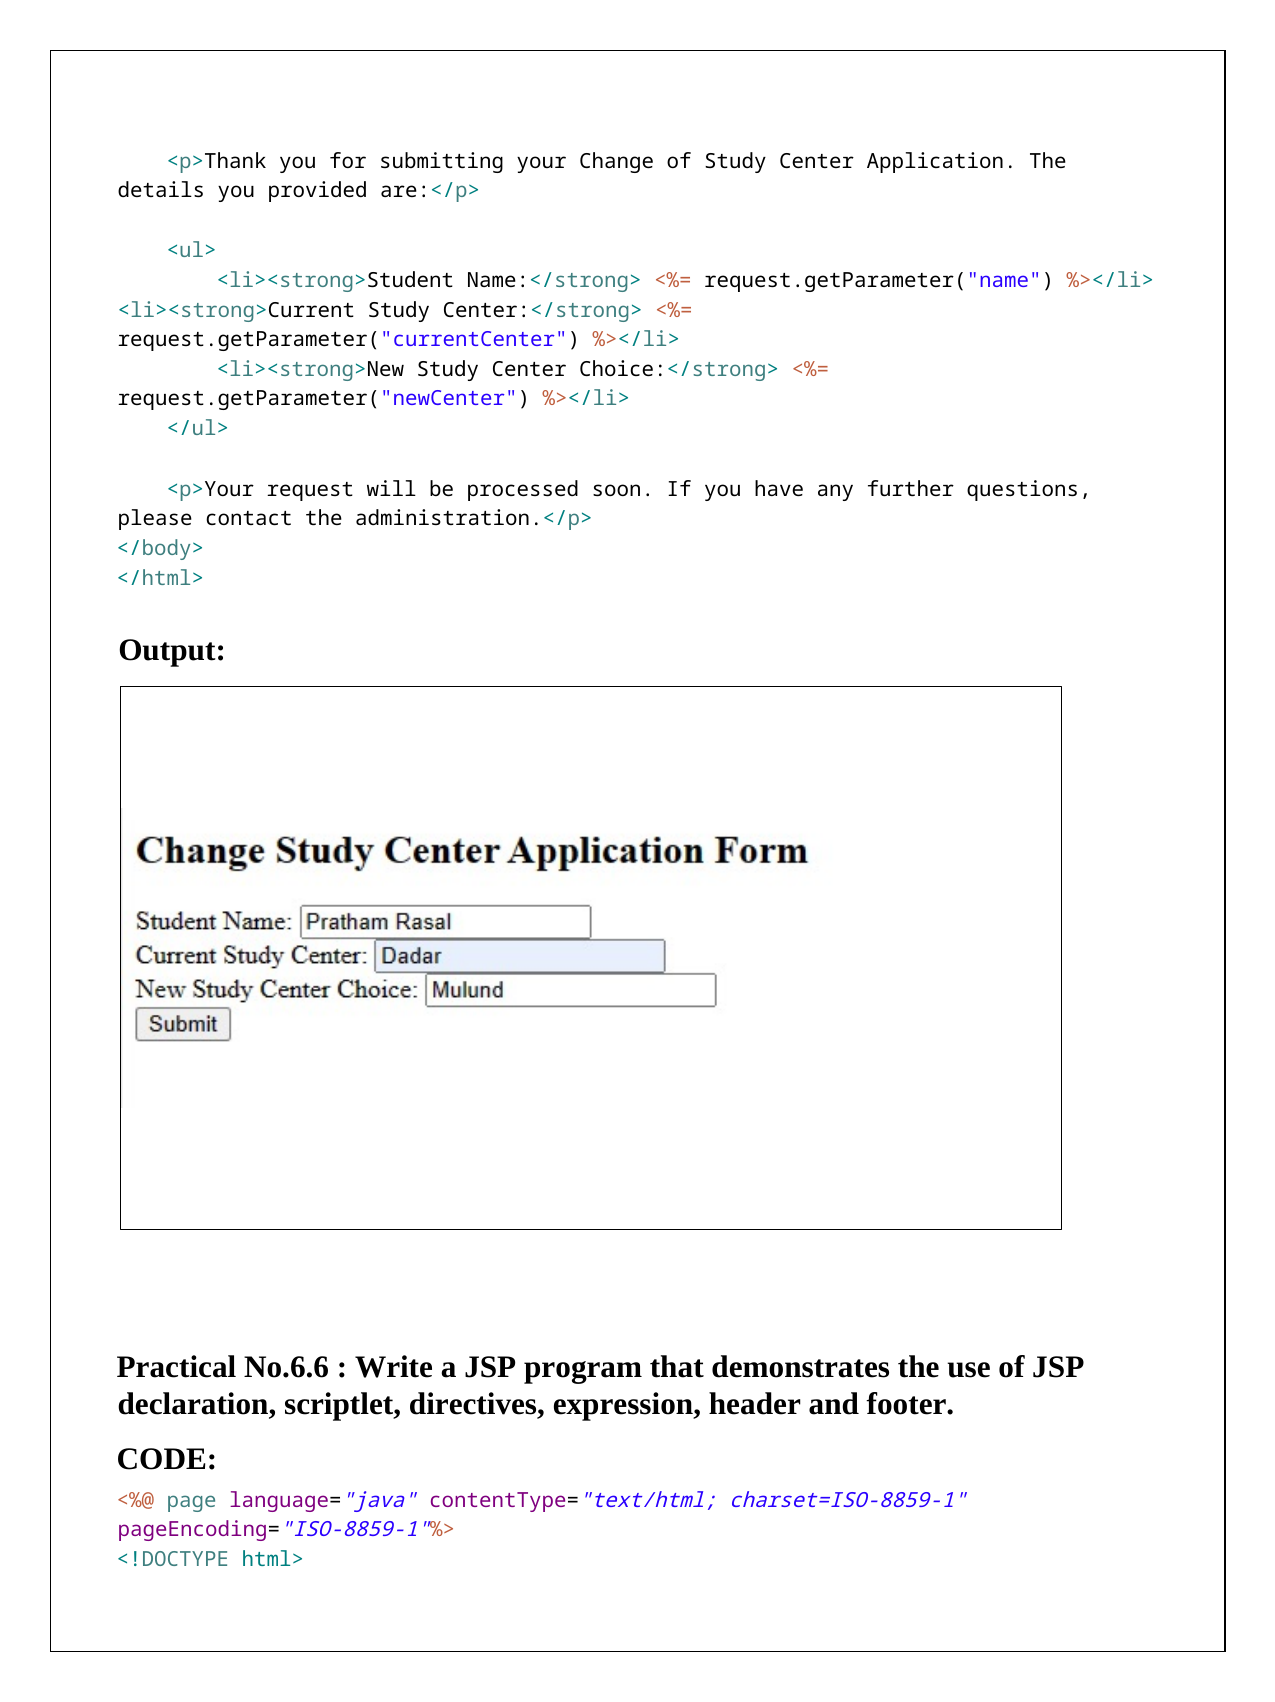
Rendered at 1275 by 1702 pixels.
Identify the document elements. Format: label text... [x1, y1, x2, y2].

text <li><strong>Student Name:</strong> <%= request.getParameter("name") %></li> <li><strong>Current Study Center:</strong> <%= request.getParameter("currentCenter") %></li> [116, 266, 1156, 353]
text <!DOCTYPE html> [116, 1544, 1156, 1572]
text </html> [116, 563, 1156, 591]
text </ul> [116, 413, 1156, 441]
text <%@ page language="java" contentType="text/html; charset=ISO-8859-1" pageEncoding="ISO-8859-1"%> [116, 1485, 1156, 1543]
picture [121, 808, 1061, 1108]
text CODE: [116, 1440, 1156, 1476]
text <p>Your request will be processed soon. If you have any further questions, please contact the administration.</p> [116, 474, 1156, 532]
text </body> [116, 533, 1156, 561]
text <p>Thank you for submitting your Change of Study Center Application. The details you provided are:</p> [116, 146, 1156, 203]
text Practical No.6.6 : Write a JSP program that demonstrates the use of JSP declaration, scriptlet, directives, expression, header and footer. [116, 1348, 1156, 1421]
text <ul> [116, 235, 1156, 263]
text <li><strong>New Study Center Choice:</strong> <%= request.getParameter("newCenter") %></li> [116, 354, 1156, 412]
